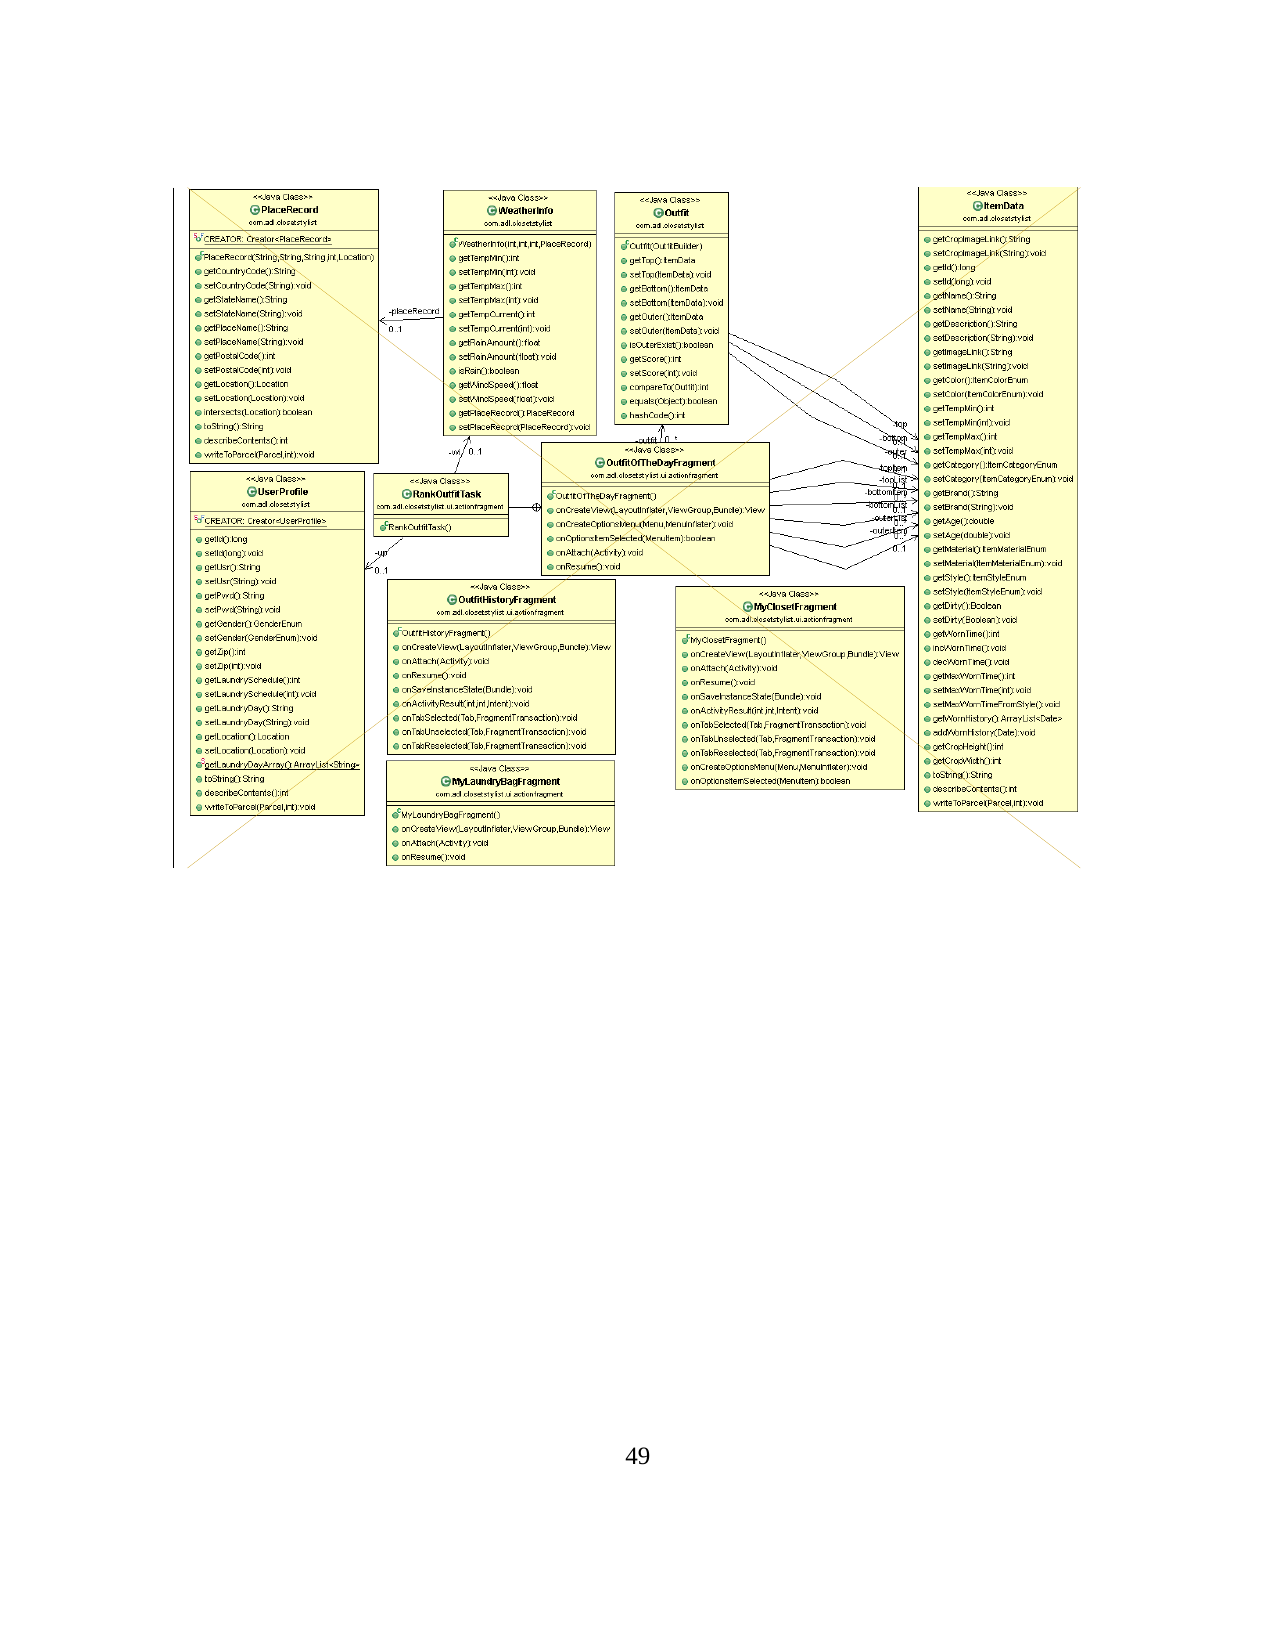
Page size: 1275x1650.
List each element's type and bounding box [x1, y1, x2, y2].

picture [189, 187, 1079, 526]
picture [636, 188, 1081, 867]
picture [187, 189, 632, 867]
picture [188, 529, 1080, 869]
